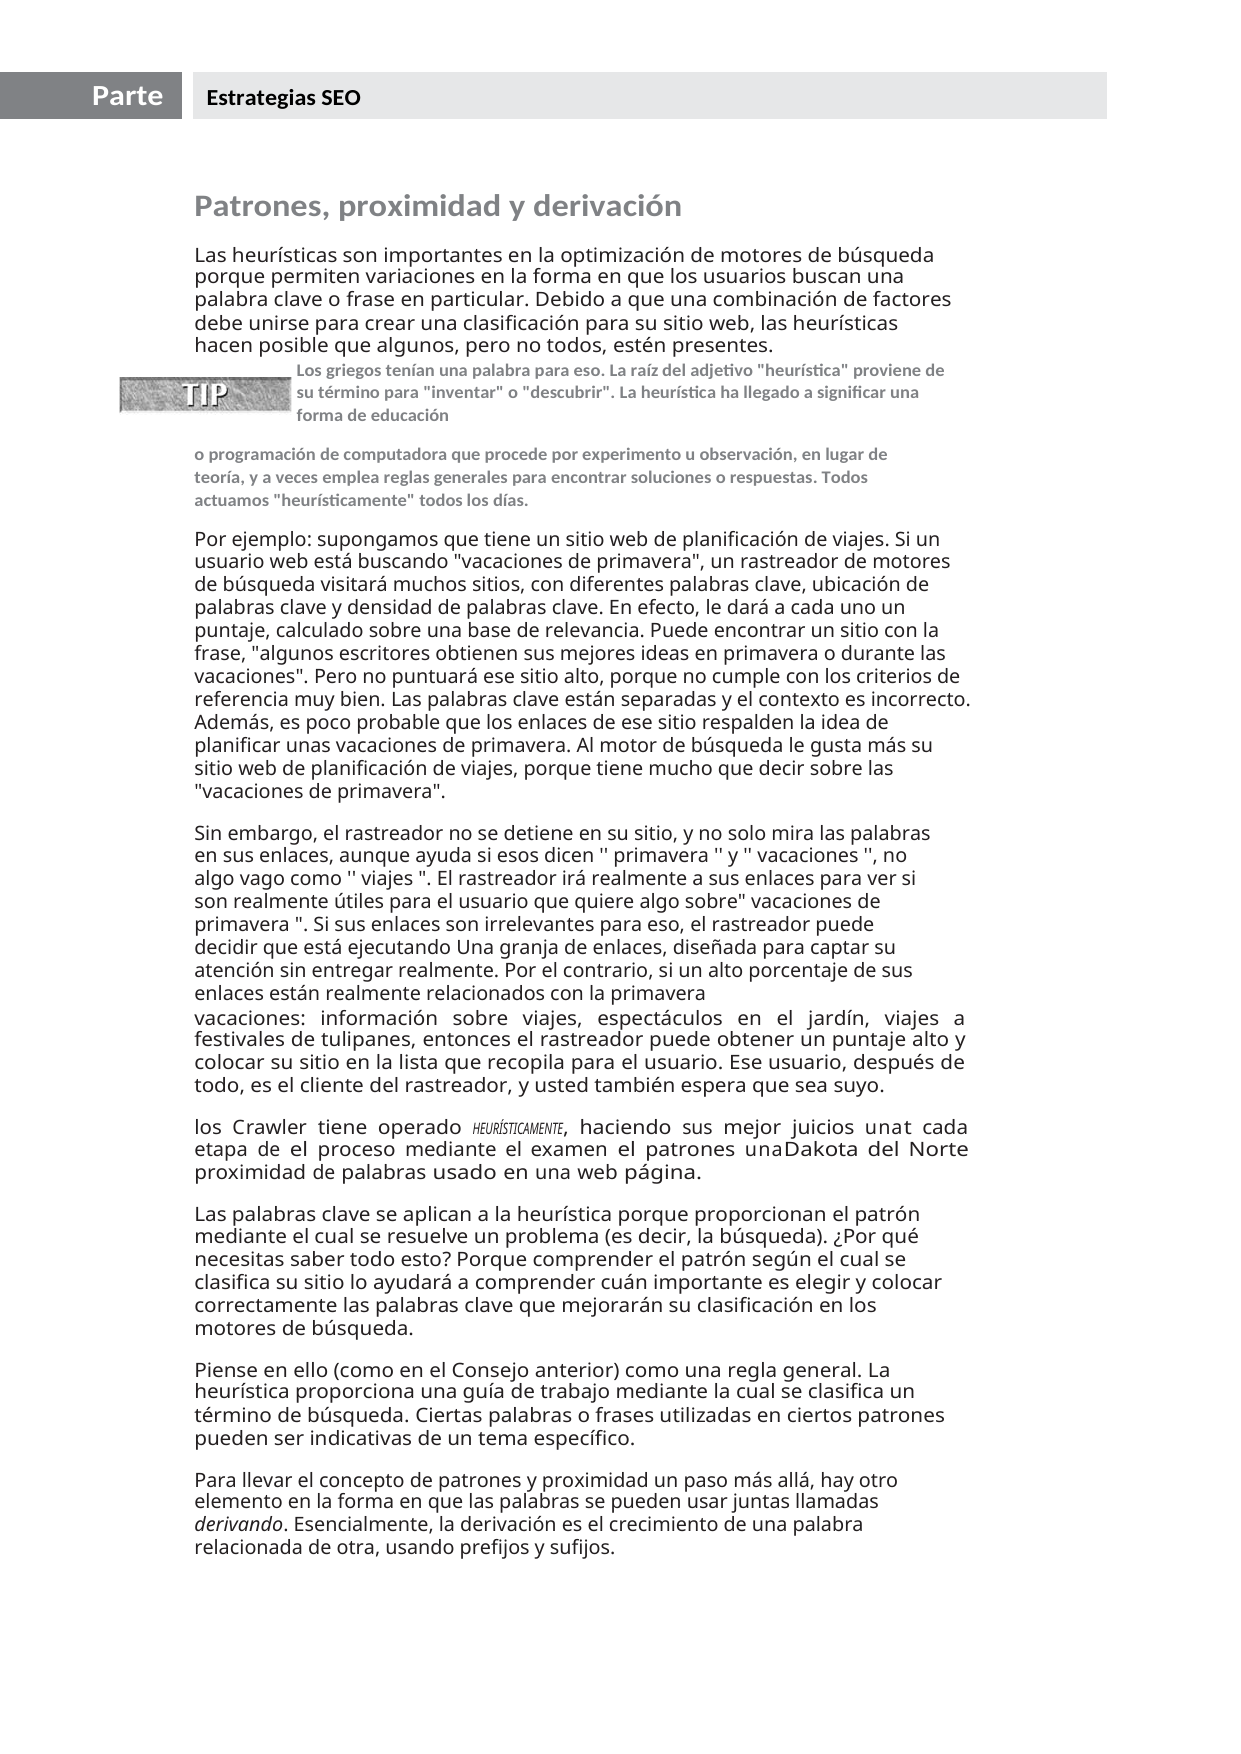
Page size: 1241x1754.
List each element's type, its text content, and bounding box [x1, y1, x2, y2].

text Los griegos tenían una palabra para eso. La raíz del adjetivo "heurística" proviene de su término para "inventar" o "descubrir". La heurística ha llegado a significar una forma de educación [296, 359, 962, 426]
text Las heurísticas son importantes en la optimización de motores de búsqueda porque permiten variaciones en la forma en que los usuarios buscan una palabra clave o frase en particular. Debido a que una combinación de factores debe unirse para crear una clasificación para su sitio web, las heurísticas hacen posible que algunos, pero no todos, estén presentes. [194, 244, 954, 359]
picture [119, 377, 292, 415]
text Las palabras clave se aplican a la heurística porque proporcionan el patrón mediante el cual se resuelve un problema (es decir, la búsqueda). ¿Por qué necesitas saber todo esto? Porque comprender el patrón según el cual se clasifica su sitio lo ayudará a comprender cuán importante es elegir y colocar correctamente las palabras clave que mejorarán su clasificación en los motores de búsqueda. [194, 1203, 956, 1341]
text Por ejemplo: supongamos que tiene un sitio web de planificación de viajes. Si un usuario web está buscando "vacaciones de primavera", un rastreador de motores de búsqueda visitará muchos sitios, con diferentes palabras clave, ubicación de palabras clave y densidad de palabras clave. En efecto, le dará a cada uno un puntaje, calculado sobre una base de relevancia. Puede encontrar un sitio con la frase, "algunos escritores obtienen sus mejores ideas en primavera o durante las vacaciones". Pero no puntuará ese sitio alto, porque no cumple con los criterios de referencia muy bien. Las palabras clave están separadas y el contexto es incorrecto. Además, es poco probable que los enlaces de ese sitio respalden la idea de planificar unas vacaciones de primavera. Al motor de búsqueda le gusta más su sitio web de planificación de viajes, porque tiene mucho que decir sobre las "vacaciones de primavera". [194, 528, 976, 804]
picture [193, 72, 1107, 119]
text los Crawler tiene operado heurísticamente, haciendo sus mejor juicios unat cada etapa de el proceso mediante el examen el patrones unaDakota del Norte proximidad de palabras usado en una web página. [194, 1116, 969, 1185]
text Piense en ello (como en el Consejo anterior) como una regla general. La heurística proporciona una guía de trabajo mediante la cual se clasifica un término de búsqueda. Ciertas palabras o frases utilizadas en ciertos patrones pueden ser indicativas de un tema específico. [194, 1359, 956, 1451]
text Para llevar el concepto de patrones y proximidad un paso más allá, hay otro elemento en la forma en que las palabras se pueden usar juntas llamadas derivando. Esencialmente, la derivación es el crecimiento de una palabra relacionada de otra, usando prefijos y sufijos. [194, 1469, 943, 1561]
text vacaciones: información sobre viajes, espectáculos en el jardín, viajes a festivales de tulipanes, entonces el rastreador puede obtener un puntaje alto y colocar su sitio en la lista que recopila para el usuario. Ese usuario, después de todo, es el cliente del rastreador, y usted también espera que sea suyo. [194, 1007, 967, 1098]
text Sin embargo, el rastreador no se detiene en su sitio, y no solo mira las palabras en sus enlaces, aunque ayuda si esos dicen '' primavera '' y '' vacaciones '', no algo vago como '' viajes ". El rastreador irá realmente a sus enlaces para ver si son realmente útiles para el usuario que quiere algo sobre" vacaciones de primavera ". Si sus enlaces son irrelevantes para eso, el rastreador puede decidir que está ejecutando Una granja de enlaces, diseñada para captar su atención sin entregar realmente. Por el contrario, si un alto porcentaje de sus enlaces están realmente relacionados con la primavera [194, 822, 943, 1006]
picture [0, 72, 182, 119]
text o programación de computadora que procede por experimento u observación, en lugar de teoría, y a veces emplea reglas generales para encontrar soluciones o respuestas. Todos actuamos "heurísticamente" todos los días. [194, 443, 927, 511]
text Patrones, proximidad y derivación [194, 186, 1240, 224]
